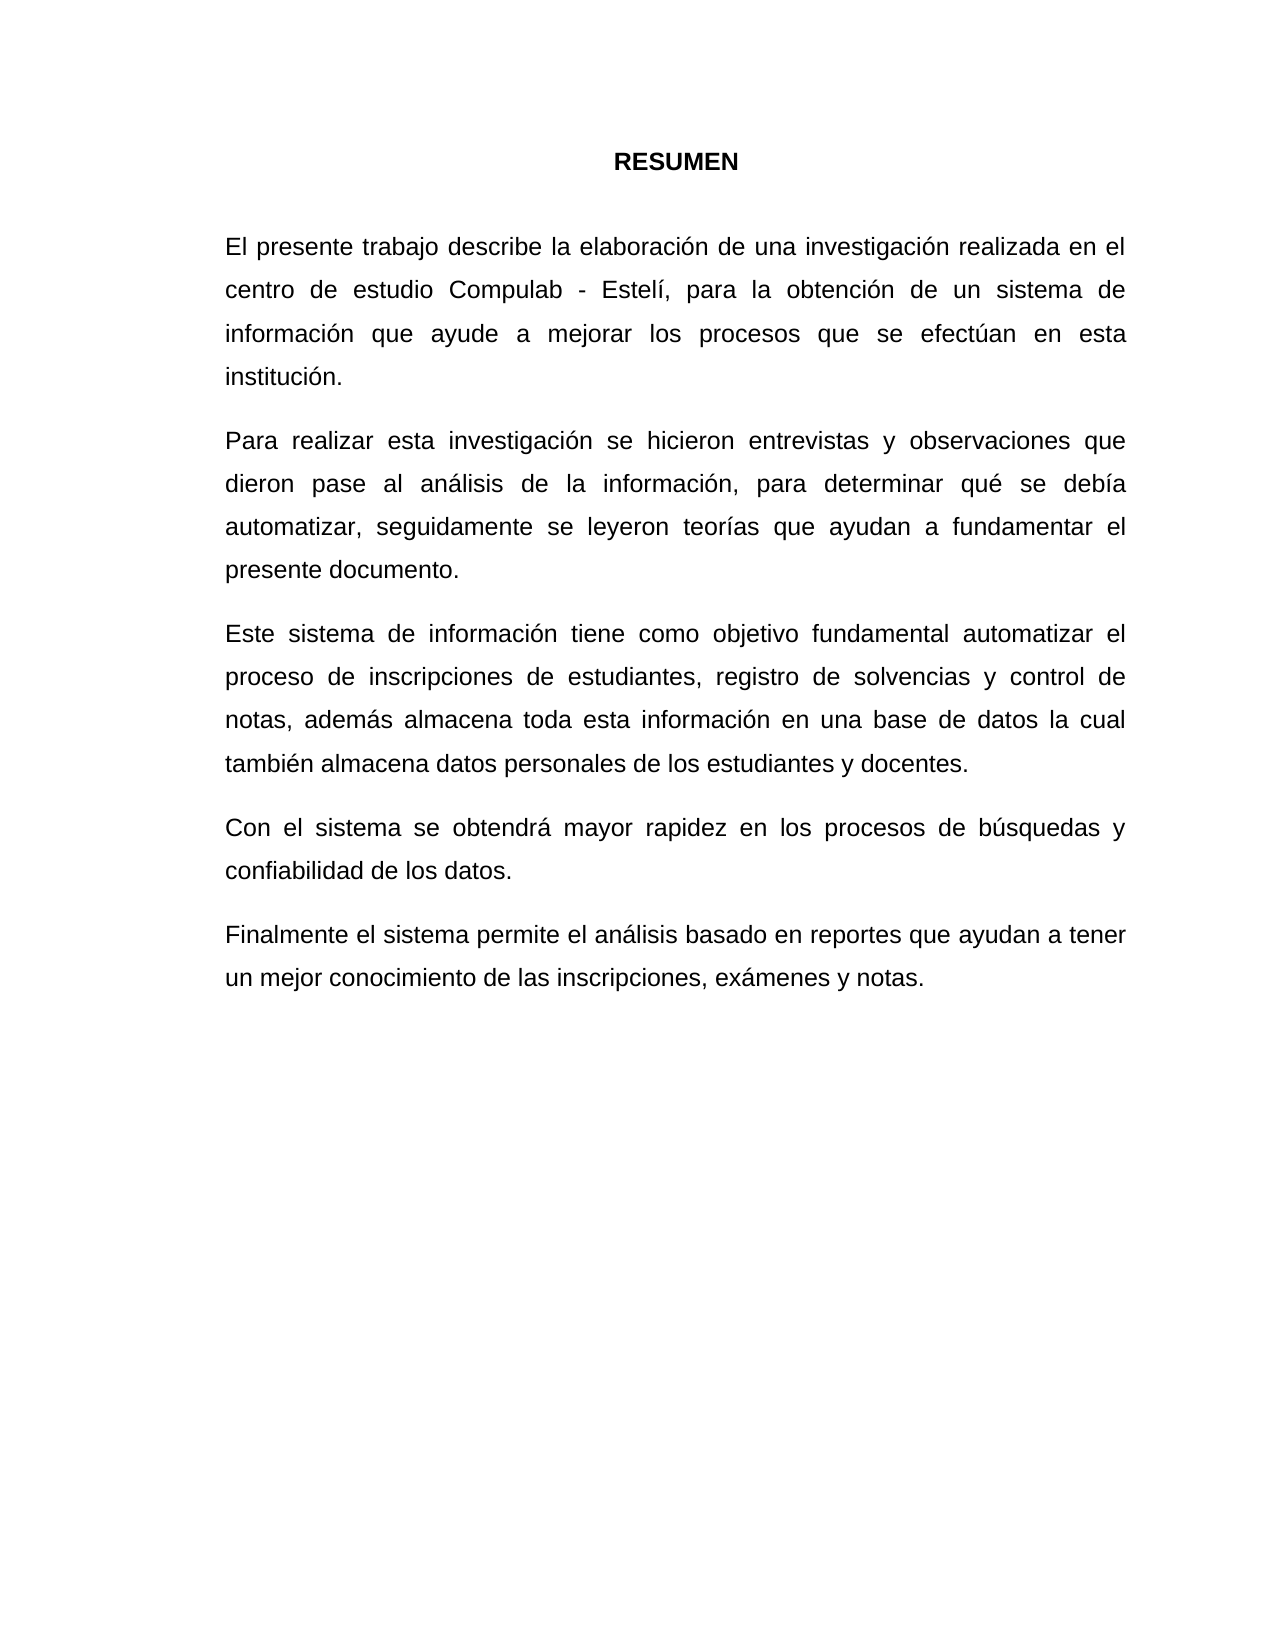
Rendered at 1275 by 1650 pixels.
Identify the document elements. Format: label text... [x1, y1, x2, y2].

text Este sistema de información tiene como objetivo fundamental automatizar el proceso de inscripciones de estudiantes, registro de solvencias y control de notas, además almacena toda esta información en una base de datos la cual también almacena datos personales de los estudiantes y docentes. [225, 619, 1128, 777]
text Para realizar esta investigación se hicieron entrevistas y observaciones que dieron pase al análisis de la información, para determinar qué se debía automatizar, seguidamente se leyeron teorías que ayudan a fundamentar el presente documento. [225, 426, 1127, 584]
text Finalmente el sistema permite el análisis basado en reportes que ayudan a tener un mejor conocimiento de las inscripciones, exámenes y notas. [225, 919, 1127, 991]
text Con el sistema se obtendrá mayor rapidez en los procesos de búsquedas y confiabilidad de los datos. [225, 813, 1127, 884]
text El presente trabajo describe la elaboración de una investigación realizada en el centro de estudio Compulab - Estelí, para la obtención de un sistema de información que ayude a mejorar los procesos que se efectúan en esta institución. [225, 232, 1127, 391]
